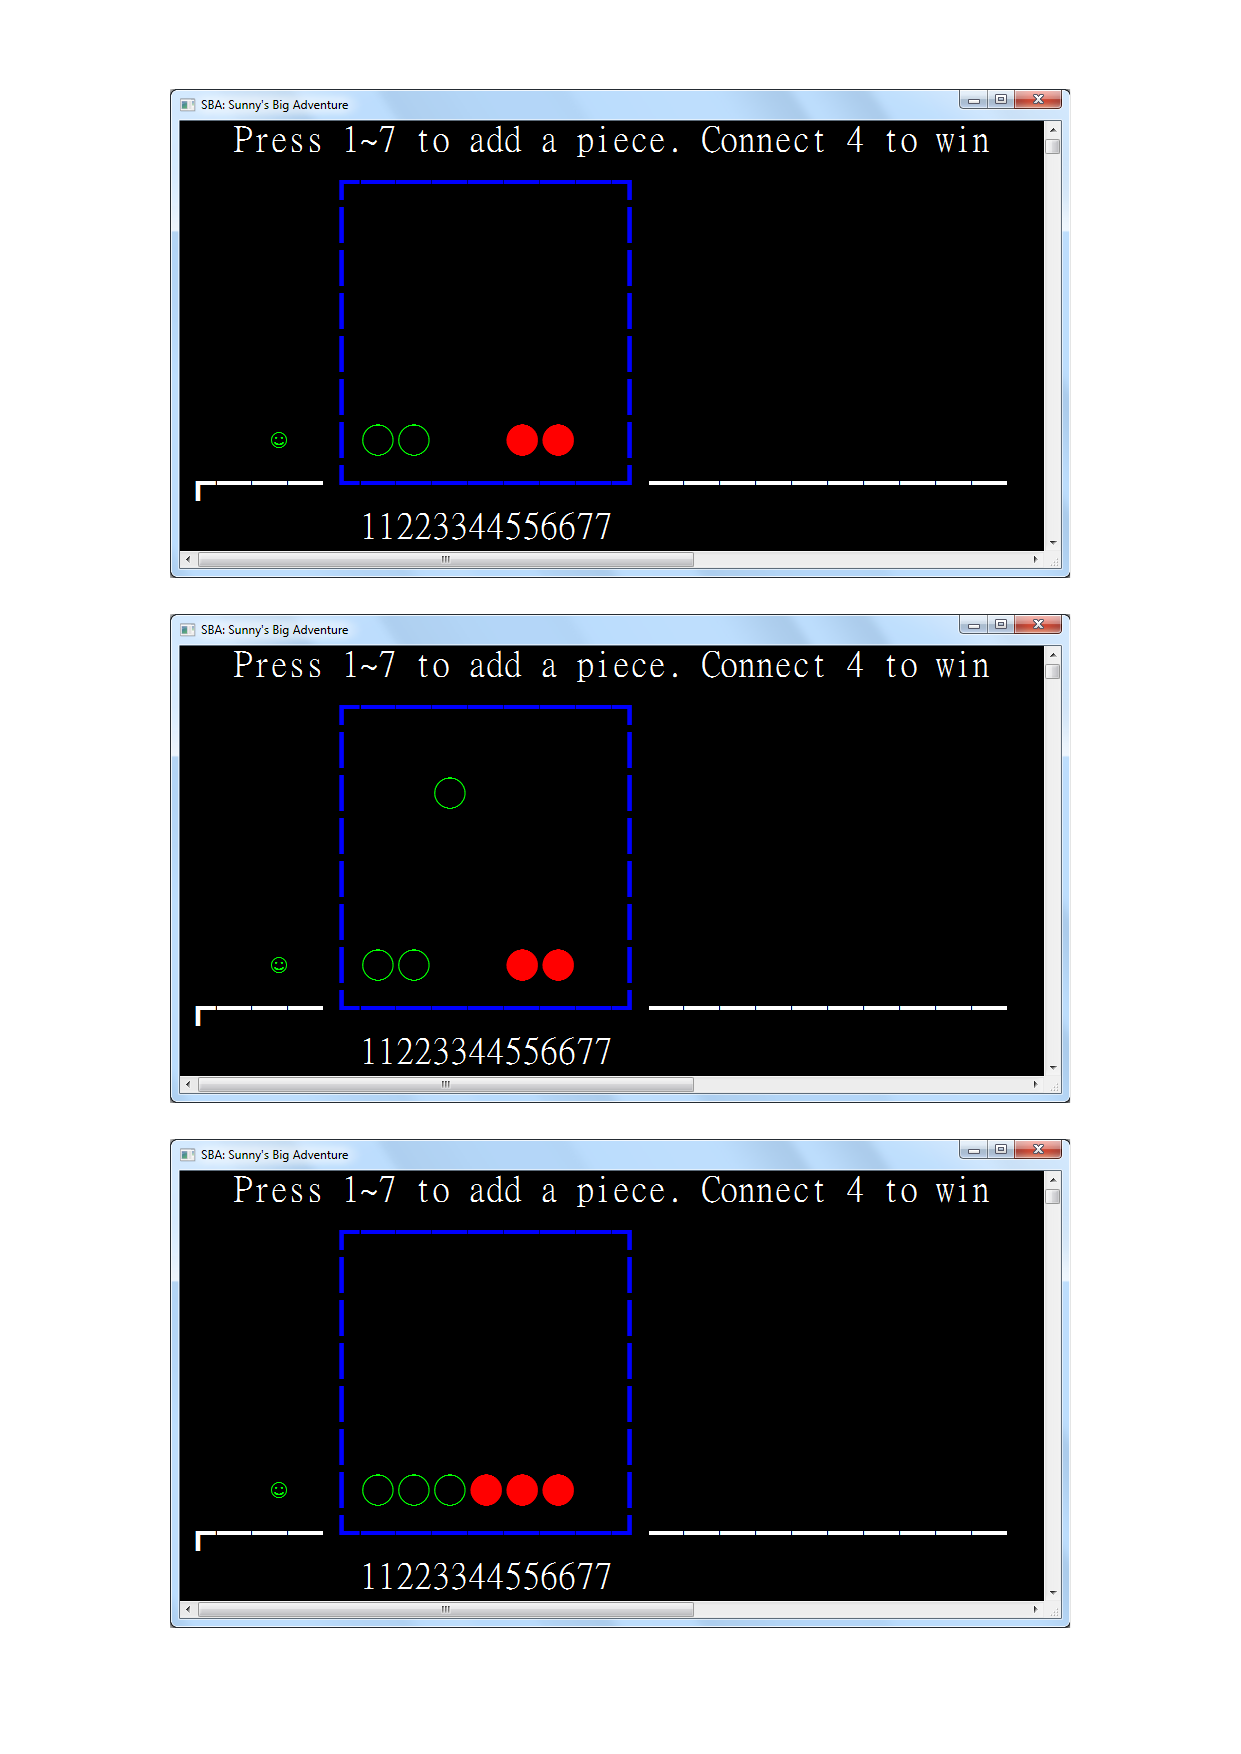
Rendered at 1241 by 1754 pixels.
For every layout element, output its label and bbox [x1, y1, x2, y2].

picture [170, 89, 1071, 578]
picture [170, 1139, 1071, 1628]
picture [170, 614, 1071, 1103]
